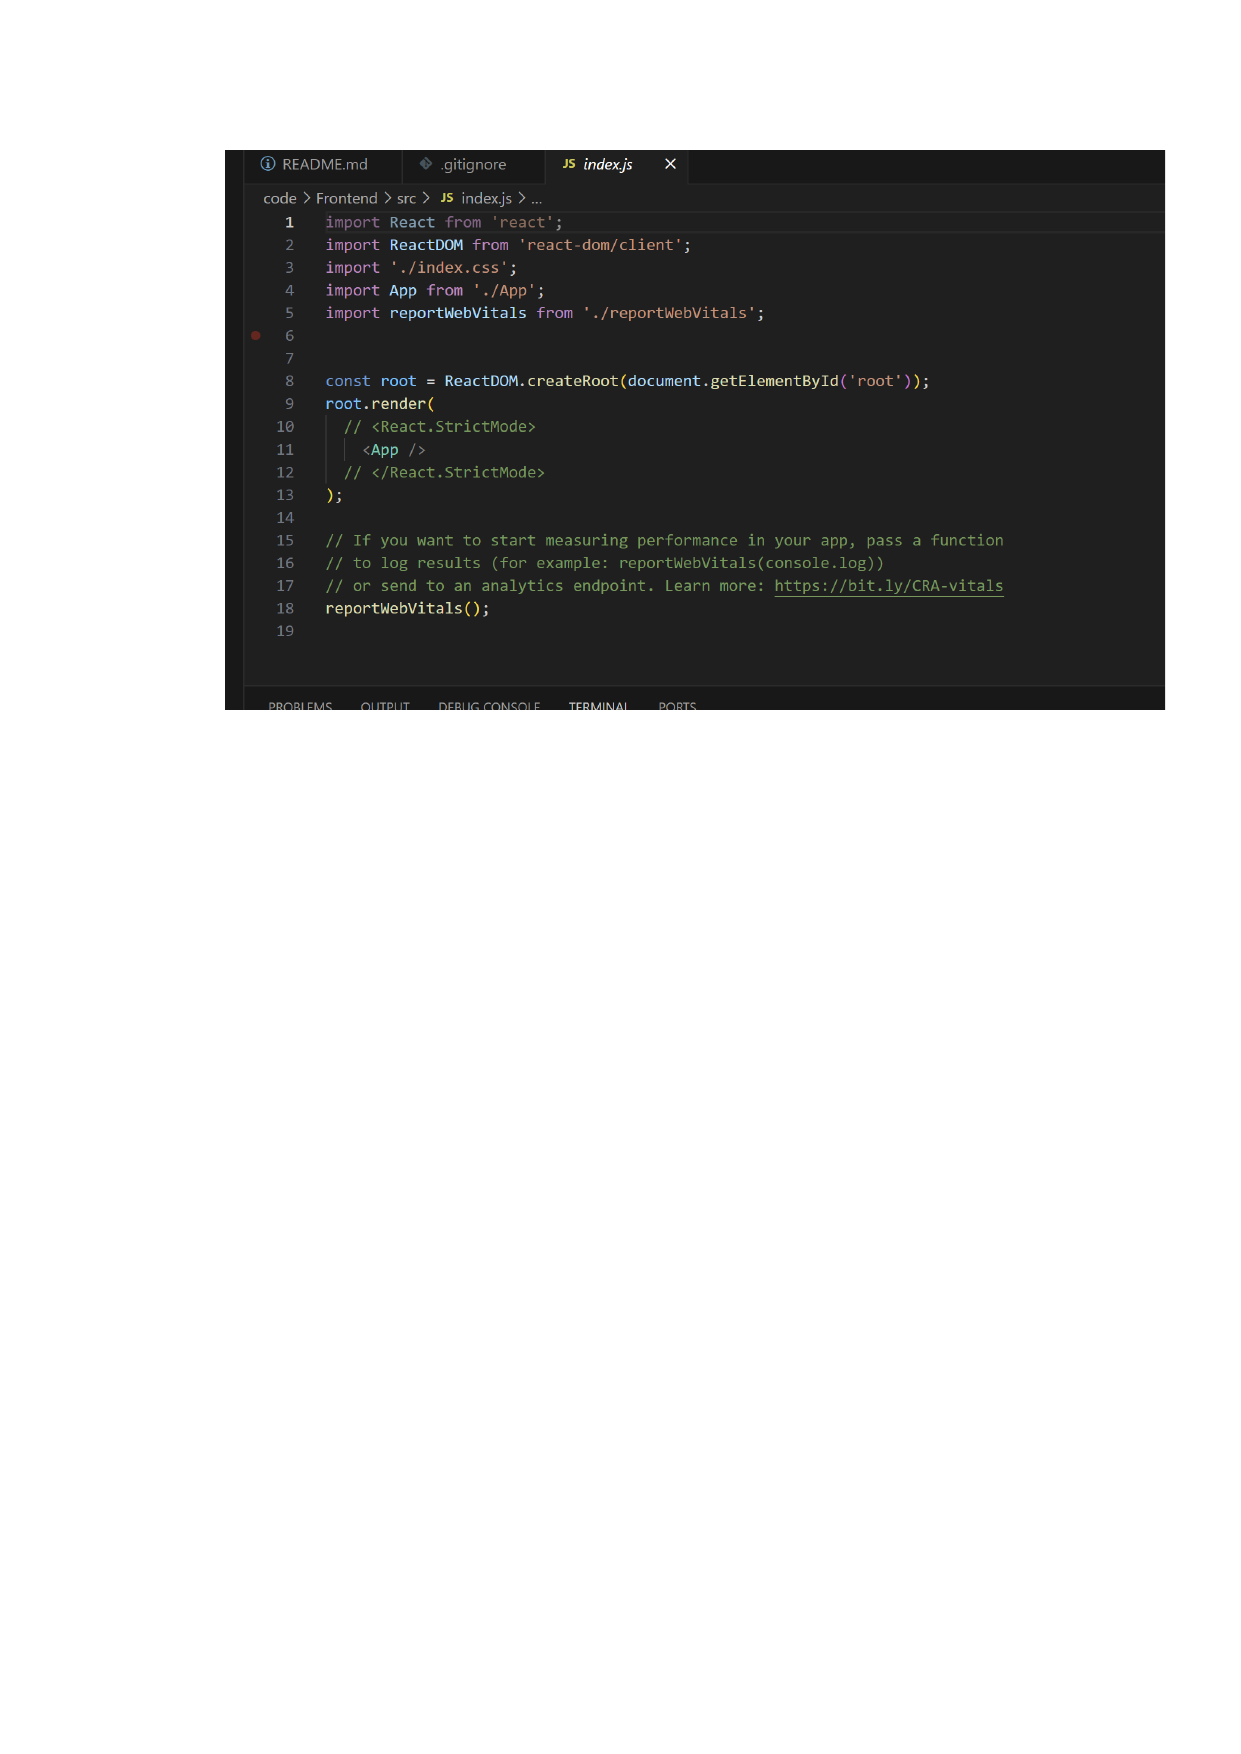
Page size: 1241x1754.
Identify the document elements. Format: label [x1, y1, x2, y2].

picture [225, 150, 1166, 710]
